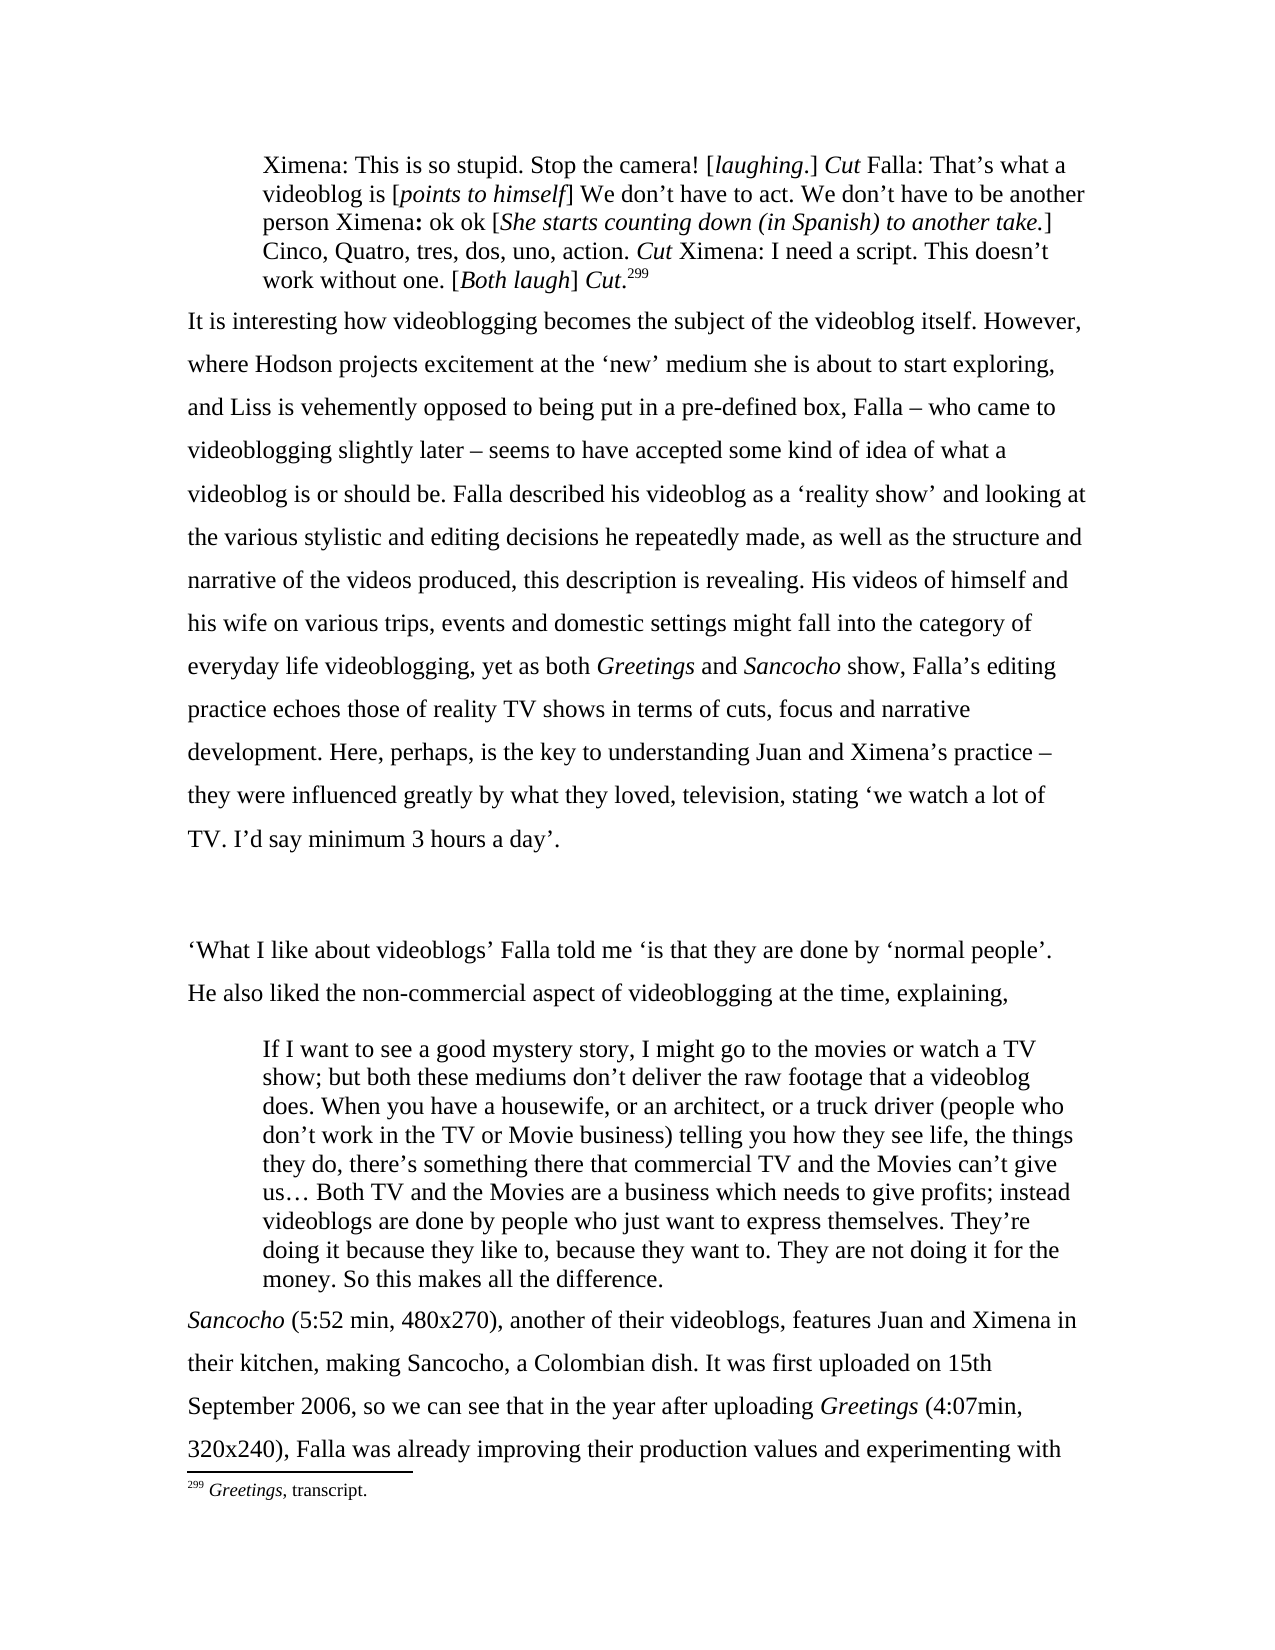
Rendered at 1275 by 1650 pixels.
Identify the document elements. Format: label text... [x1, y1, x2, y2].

text Ximena: This is so stupid. Stop the camera! [laughing.] Cut Falla: That’s what a videoblog is [points to himself] We don’t have to act. We don’t have to be another person Ximena: ok ok [She starts counting down (in Spanish) to another take.] Cinco, Quatro, tres, dos, uno, action. Cut Ximena: I need a script. This doesn’t work without one. [Both laugh] Cut. [262, 150, 1087, 294]
text ‘What I like about videoblogs’ Falla told me ‘is that they are done by ‘normal people’. He also liked the non-commercial aspect of videoblogging at the time, explaining, [187, 935, 1087, 1007]
text If I want to see a good mystery story, I might go to the movies or watch a TV show; but both these mediums don’t deliver the raw footage that a videoblog does. When you have a housewife, or an architect, or a truck driver (people who don’t work in the TV or Movie business) telling you how they see life, the things they do, there’s something there that commercial TV and the Movies can’t give us… Both TV and the Movies are a business which needs to give profits; instead videoblogs are done by people who just want to express themselves. They’re doing it because they like to, because they want to. They are not doing it for the money. So this makes all the difference. [262, 1034, 1087, 1292]
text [187, 1305, 1087, 1463]
text It is interesting how videoblogging becomes the subject of the videoblog itself. However, where Hodson projects excitement at the ‘new’ medium she is about to start exploring, and Liss is vehemently opposed to being put in a pre-defined box, Falla – who came to videoblogging slightly later – seems to have accepted some kind of idea of what a videoblog is or should be. Falla described his videoblog as a ‘reality show’ and looking at the various stylistic and editing decisions he repeatedly made, as well as the structure and narrative of the videos produced, this description is revealing. His videos of himself and his wife on various trips, events and domestic settings might fall into the category of everyday life videoblogging, yet as both Greetings and Sancocho show, Falla’s editing practice echoes those of reality TV shows in terms of cuts, focus and narrative development. Here, perhaps, is the key to understanding Juan and Ximena’s practice – they were influenced greatly by what they loved, television, stating ‘we watch a lot of TV. I’d say minimum 3 hours a day’. [187, 306, 1087, 852]
